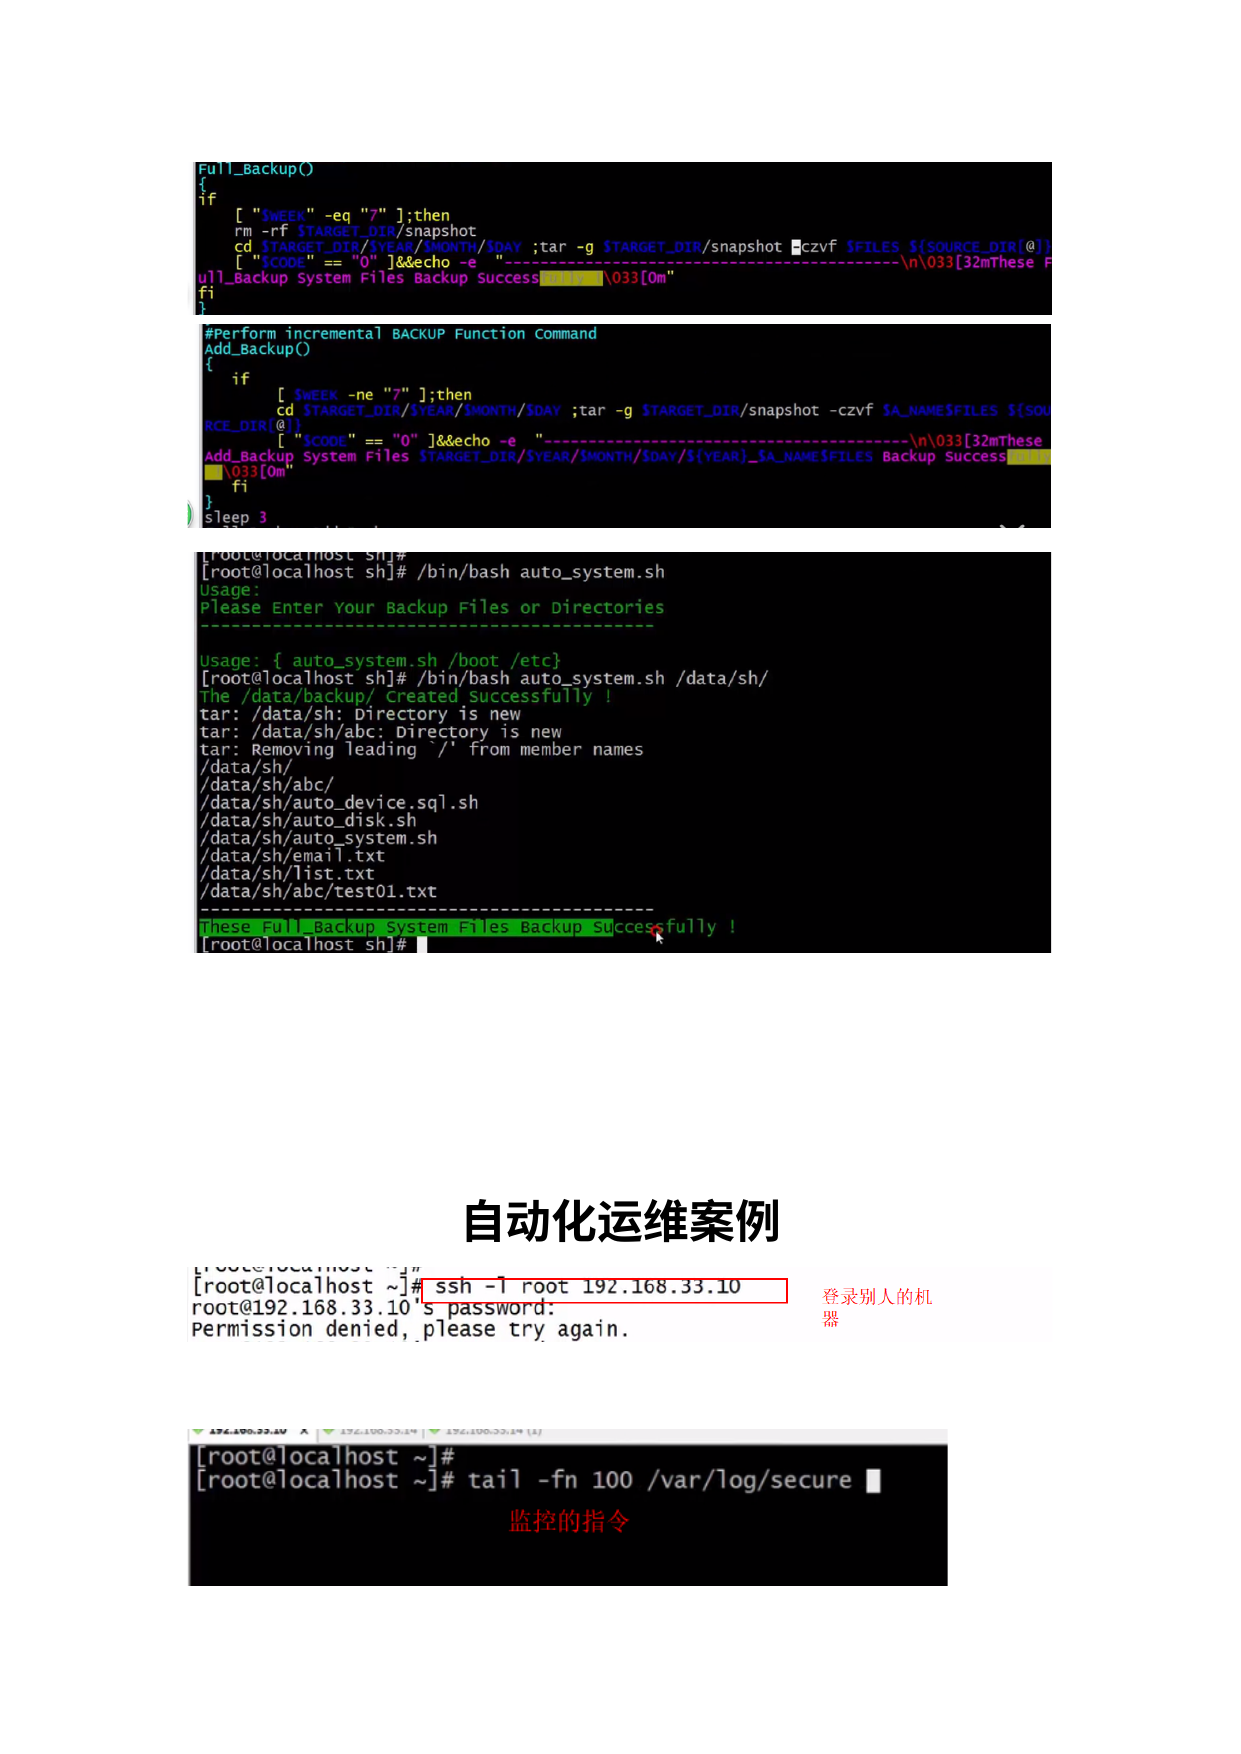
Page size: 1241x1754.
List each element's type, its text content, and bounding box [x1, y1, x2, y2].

picture [187, 1429, 948, 1586]
picture [187, 324, 1051, 528]
picture [187, 162, 1052, 315]
picture [187, 552, 1052, 953]
list 自动化运维案例 [187, 1169, 1053, 1267]
picture [187, 1267, 1053, 1342]
